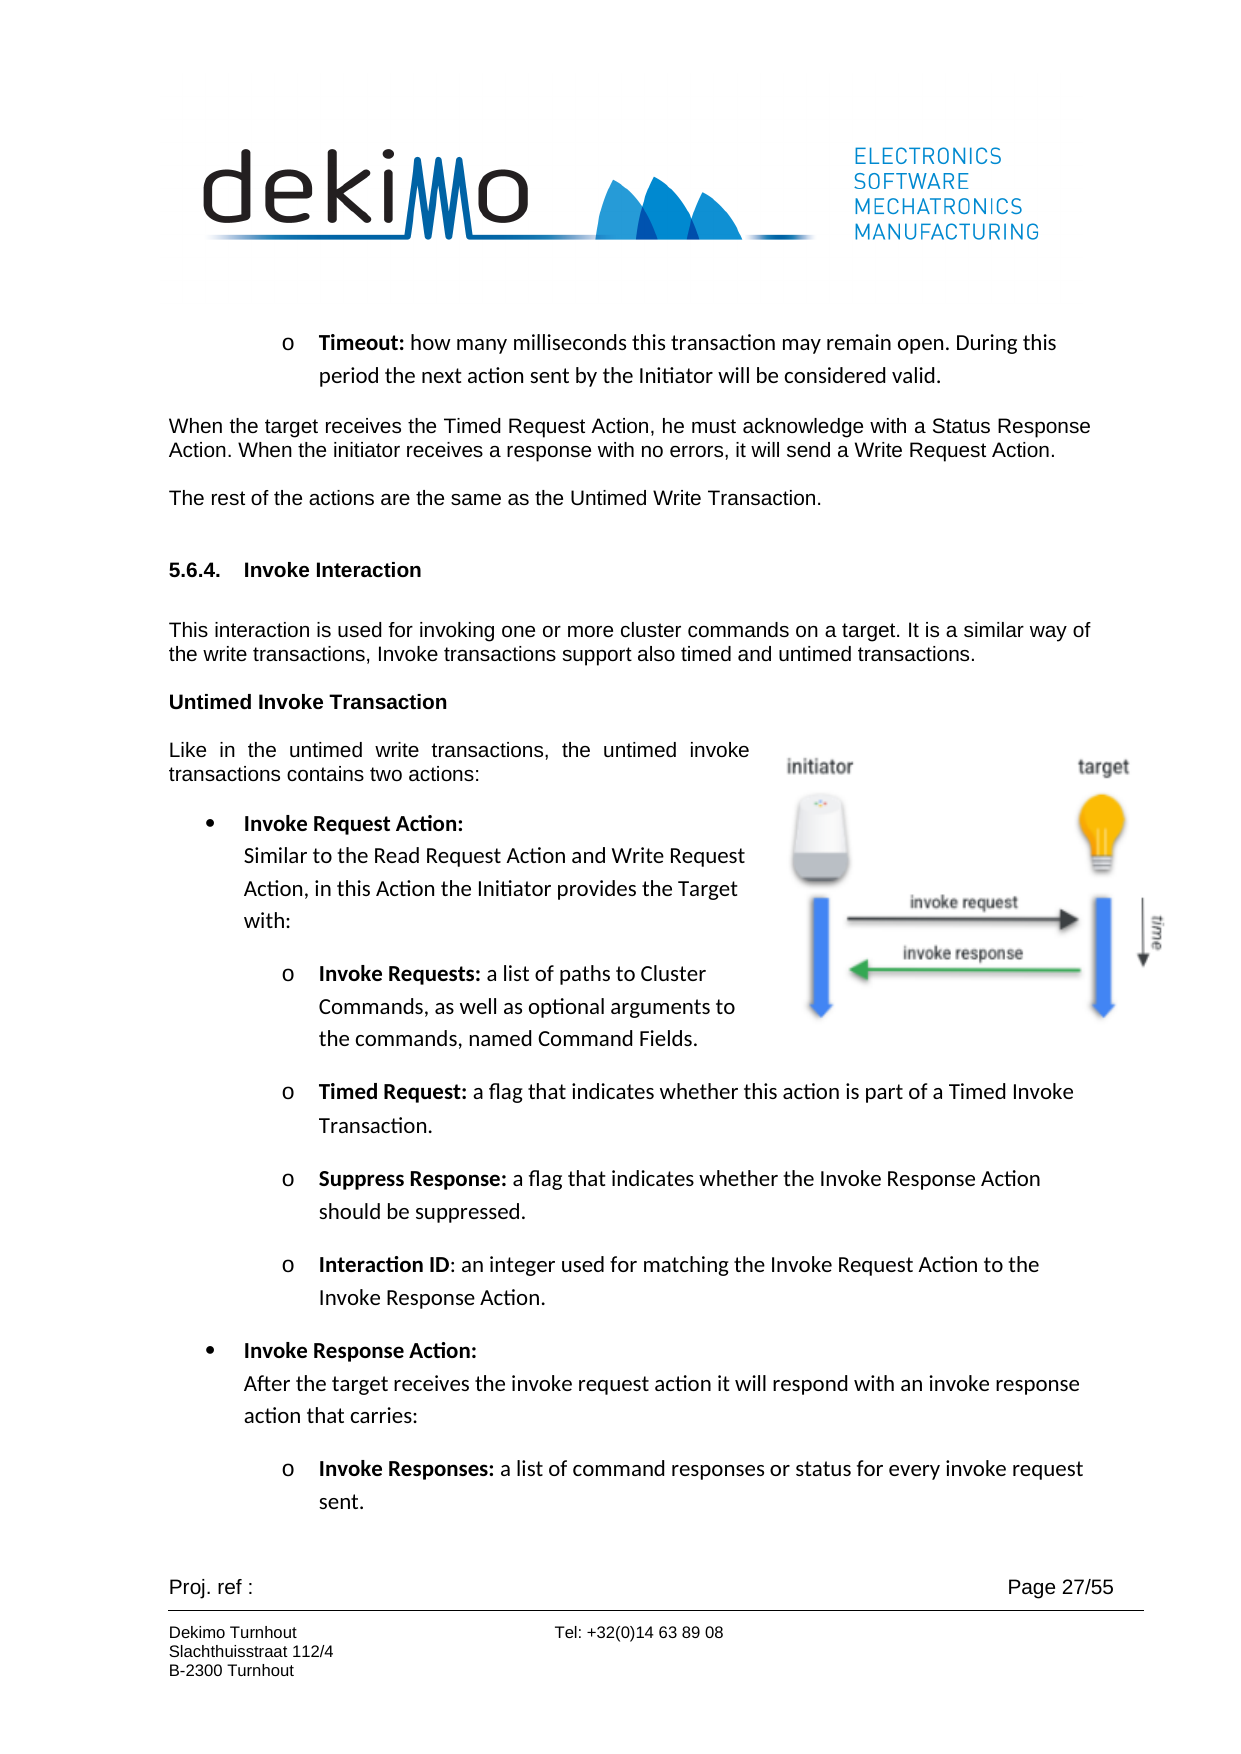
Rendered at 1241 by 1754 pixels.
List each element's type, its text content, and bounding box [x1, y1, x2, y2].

list Invoke Requests: a list of paths to Cluster Commands, as well as optional arguments to the commands, named Command Fields. [281, 959, 1093, 1052]
subtitle Invoke Interaction [169, 558, 1093, 582]
text Like in the untimed write transactions, the untimed invoke transactions contains two actions: [169, 737, 1093, 785]
text Untimed Invoke Transaction [169, 689, 1093, 713]
text This interaction is used for invoking one or more cluster commands on a target. It is a similar way of the write transactions, Invoke transactions support also timed and untimed transactions. [169, 618, 1093, 666]
list Timeout: how many milliseconds this transaction may remain open. During this period the next action sent by the Initiator will be considered valid. [281, 328, 1093, 389]
list Timed Request: a flag that indicates whether this action is part of a Timed Invoke Transaction. [281, 1077, 1093, 1139]
list Interaction ID: an integer used for matching the Invoke Request Action to the Invoke Response Action. [281, 1250, 1093, 1311]
list Invoke Request Action: Similar to the Read Request Action and Write Request Action, in this Action the Initiator provides the Target with: [206, 809, 769, 934]
text The rest of the actions are the same as the Untimed Write Transaction. [169, 486, 1093, 510]
text When the target receives the Timed Request Action, he must acknowledge with a Status Response Action. When the initiator receives a response with no errors, it will send a Write Request Action. [169, 414, 1093, 462]
list Suppress Response: a flag that indicates whether the Invoke Response Action should be suppressed. [281, 1164, 1093, 1225]
list Invoke Responses: a list of command responses or status for every invoke request sent. [281, 1454, 1093, 1515]
list Invoke Response Action: After the target receives the invoke request action it will respond with an invoke response action that carries: [206, 1336, 1093, 1429]
picture [159, 73, 1083, 304]
picture [769, 745, 1172, 1038]
